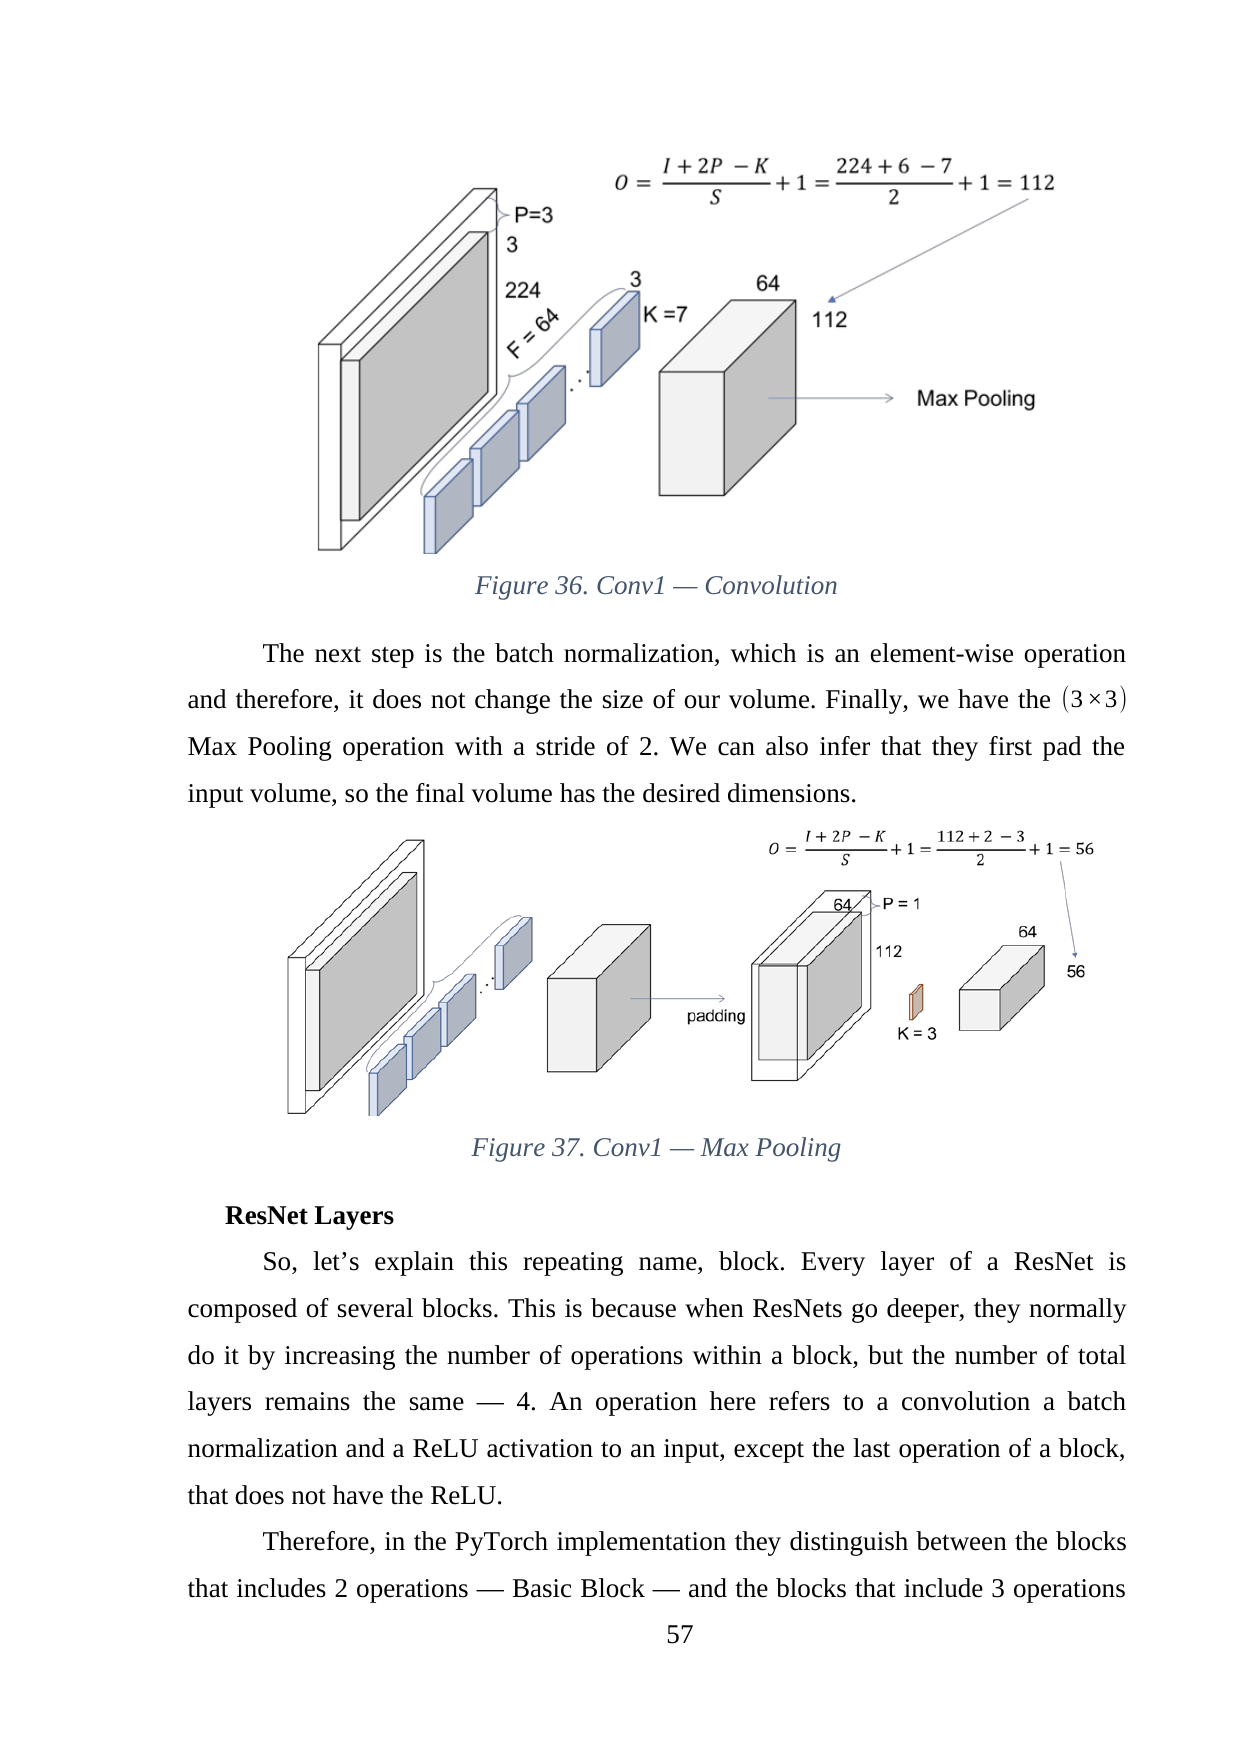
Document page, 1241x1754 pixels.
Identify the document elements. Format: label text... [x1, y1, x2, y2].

picture [317, 150, 1073, 554]
text ResNet Layers [187, 1199, 1128, 1230]
text So, let’s explain this repeating name, block. Every layer of a ResNet is composed of several blocks. This is because when ResNets go deeper, they normally do it by increasing the number of operations within a block, but the number of total layers remains the same — 4. An operation here refers to a convolution a batch normalization and a ReLU activation to an input, except the last operation of a block, that does not have the ReLU. [187, 1246, 1128, 1510]
text The next step is the batch normalization, which is an element-wise operation and therefore, it does not change the size of our volume. Finally, we have the Max Pooling operation with a stride of 2. We can also infer that they first pad the input volume, so the final volume has the desired dimensions. [187, 637, 1128, 808]
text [187, 1526, 1128, 1603]
picture [287, 823, 1103, 1116]
